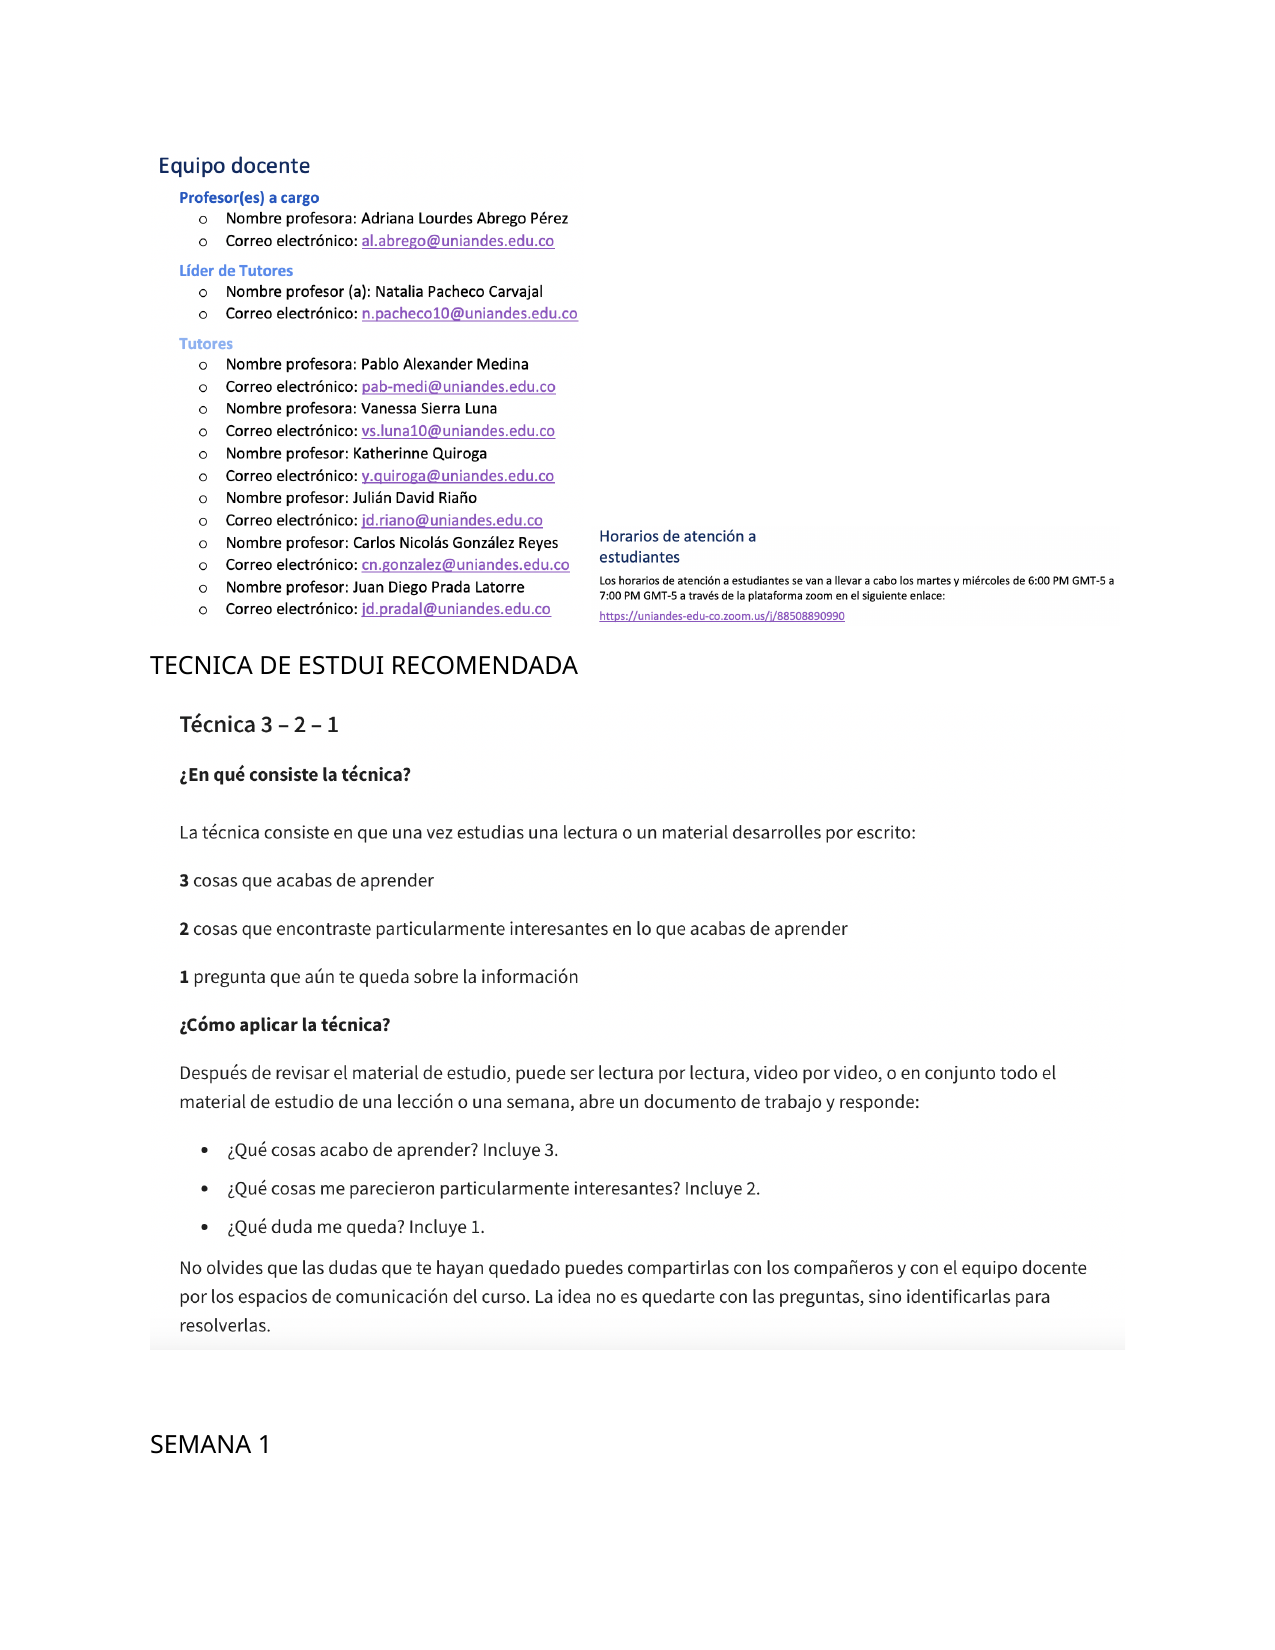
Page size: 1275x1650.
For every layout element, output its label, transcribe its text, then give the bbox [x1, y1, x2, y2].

picture [150, 150, 585, 626]
picture [590, 526, 1121, 626]
text SEMANA 1 [150, 1427, 1125, 1461]
picture [150, 703, 1125, 1350]
text TECNICA DE ESTDUI RECOMENDADA [150, 647, 1125, 681]
